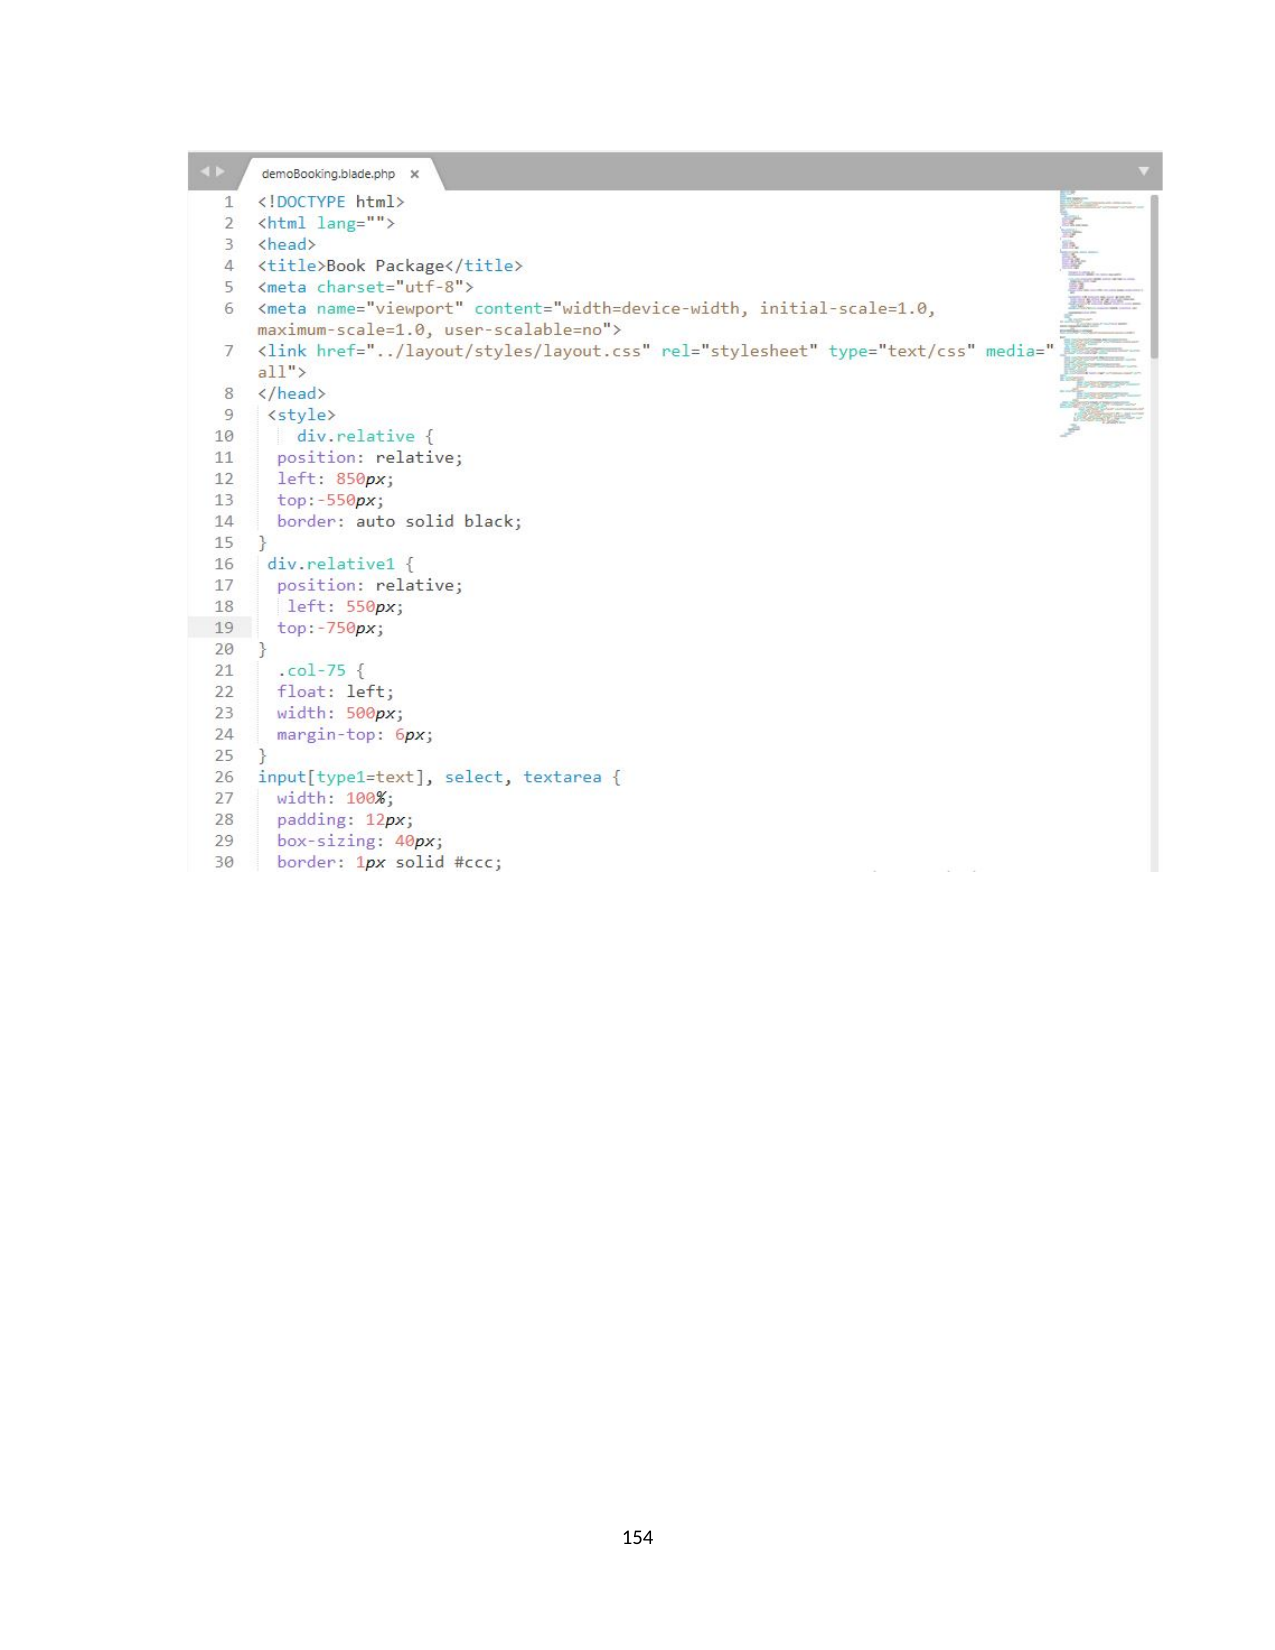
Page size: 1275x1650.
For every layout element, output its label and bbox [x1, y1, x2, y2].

picture [187, 150, 1163, 872]
